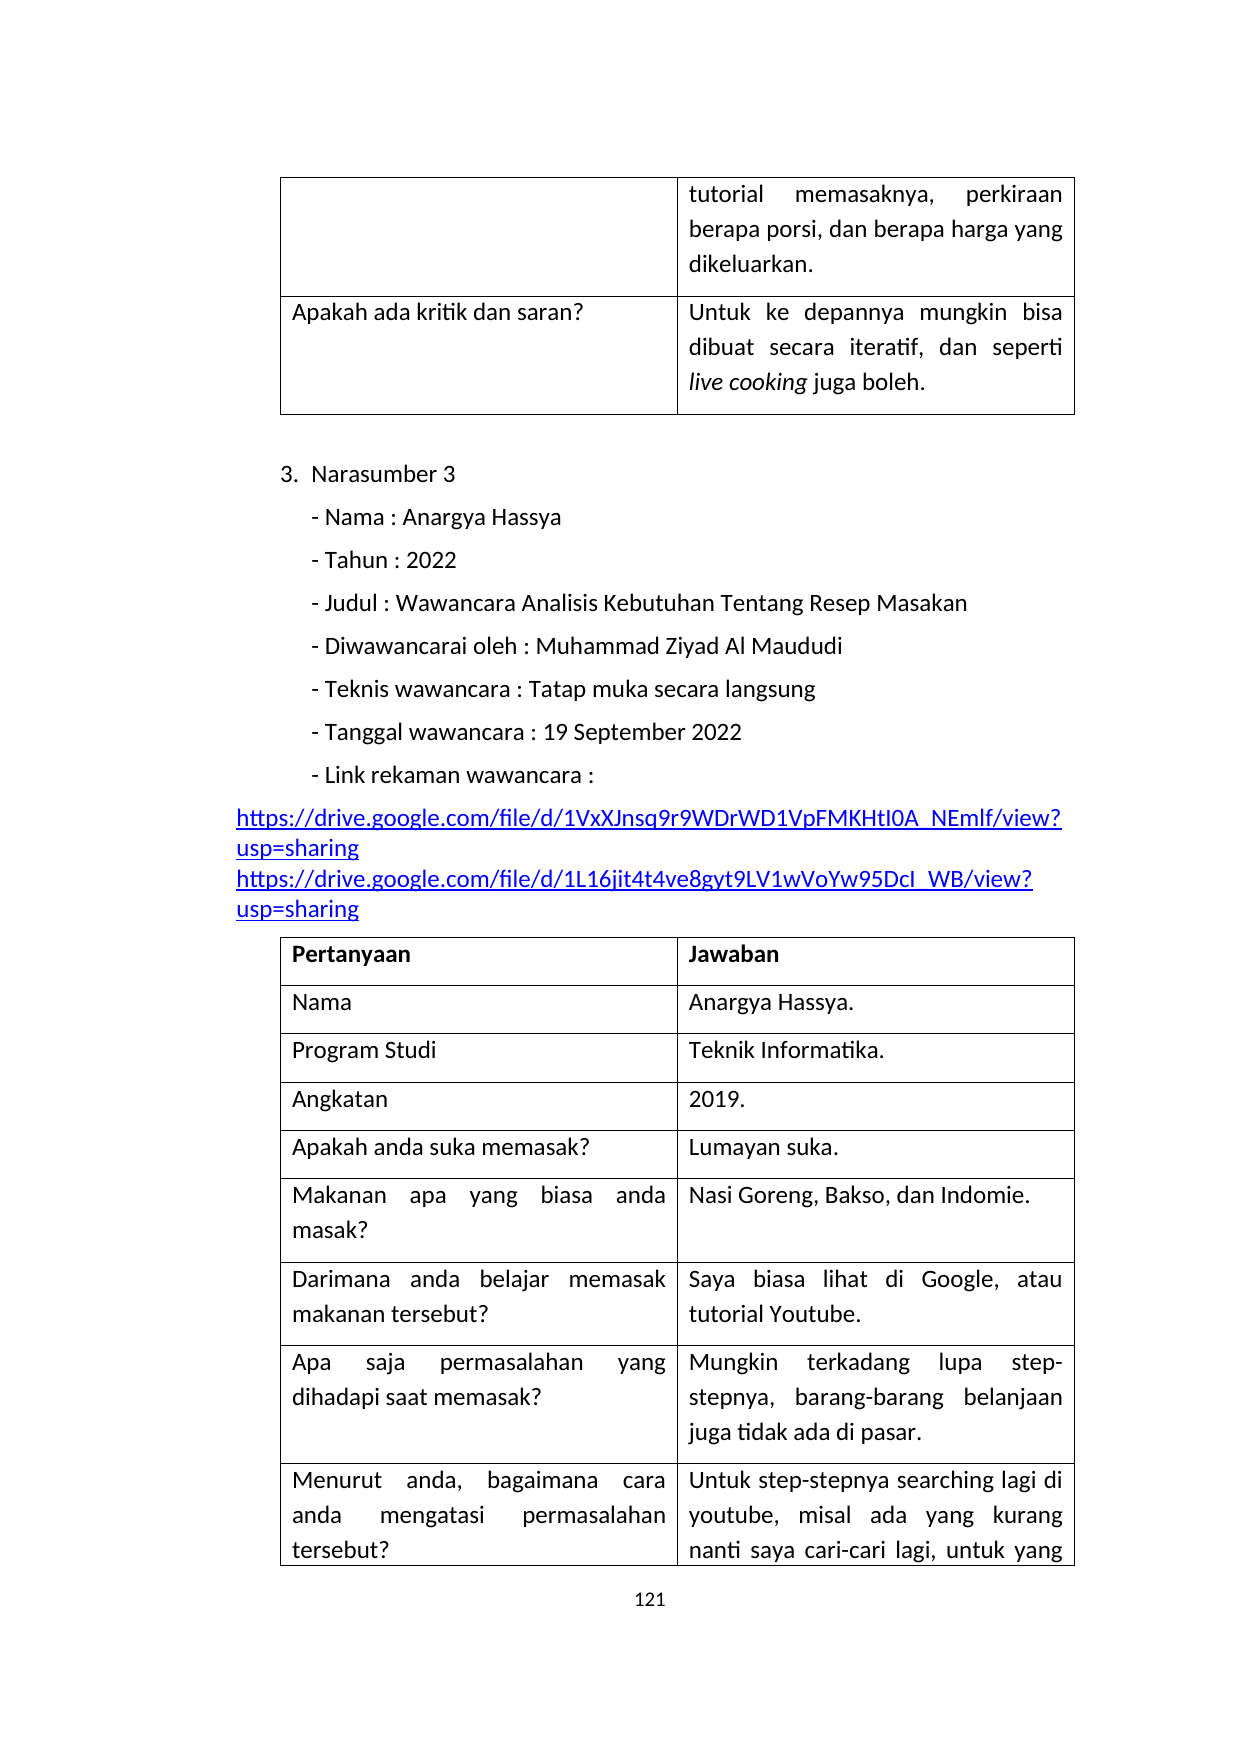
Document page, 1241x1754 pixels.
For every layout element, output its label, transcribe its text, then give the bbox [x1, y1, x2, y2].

table_cell Anargya Hassya. [678, 986, 1074, 1033]
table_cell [678, 178, 1074, 296]
table_cell Apakah anda suka memasak? [281, 1131, 677, 1178]
list - Link rekaman wawancara : [236, 759, 1063, 789]
list - Tanggal wawancara : 19 September 2022 [236, 716, 1063, 747]
table_cell 2019. [678, 1083, 1074, 1130]
list Narasumber 3 [280, 458, 1063, 488]
list - Teknis wawancara : Tatap muka secara langsung [236, 673, 1063, 703]
list - Tahun : 2022 [236, 544, 1063, 574]
table_cell Makanan apa yang biasa anda masak? [281, 1179, 677, 1262]
list - Diwawancarai oleh : Muhammad Ziyad Al Maududi [236, 630, 1063, 661]
table_cell Apa saja permasalahan yang dihadapi saat memasak? [281, 1346, 677, 1463]
list - Judul : Wawancara Analisis Kebutuhan Tentang Resep Masakan [236, 587, 1063, 617]
table_cell Saya biasa lihat di Google, atau tutorial Youtube. [678, 1263, 1074, 1345]
table_header Pertanyaan [281, 938, 677, 985]
table_cell Darimana anda belajar memasak makanan tersebut? [281, 1263, 677, 1345]
table_cell Nasi Goreng, Bakso, dan Indomie. [678, 1179, 1074, 1262]
table_cell Teknik Informatika. [678, 1034, 1074, 1082]
table_cell Program Studi [281, 1034, 677, 1082]
table_cell Apakah ada kritik dan saran? [281, 297, 677, 414]
table_cell Untuk ke depannya mungkin bisa dibuat secara iteratif, dan seperti live cooking juga boleh. [678, 297, 1074, 414]
list https://drive.google.com/file/d/1VxXJnsq9r9WDrWD1VpFMKHtI0A_NEmlf/view?usp=sharing https://drive.google.com/file/d/1L16jit4t4ve8gyt9LV1wVoYw95DcI_WB/view?usp=sharing [236, 802, 1063, 924]
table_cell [678, 1464, 1074, 1565]
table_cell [281, 1464, 677, 1565]
table_cell Nama [281, 986, 677, 1033]
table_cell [281, 178, 677, 296]
list - Nama : Anargya Hassya [236, 501, 1063, 531]
table_cell Mungkin terkadang lupa step-stepnya, barang-barang belanjaan juga tidak ada di pasar. [678, 1346, 1074, 1463]
table_header Jawaban [678, 938, 1074, 985]
table_cell Lumayan suka. [678, 1131, 1074, 1178]
table_cell Angkatan [281, 1083, 677, 1130]
